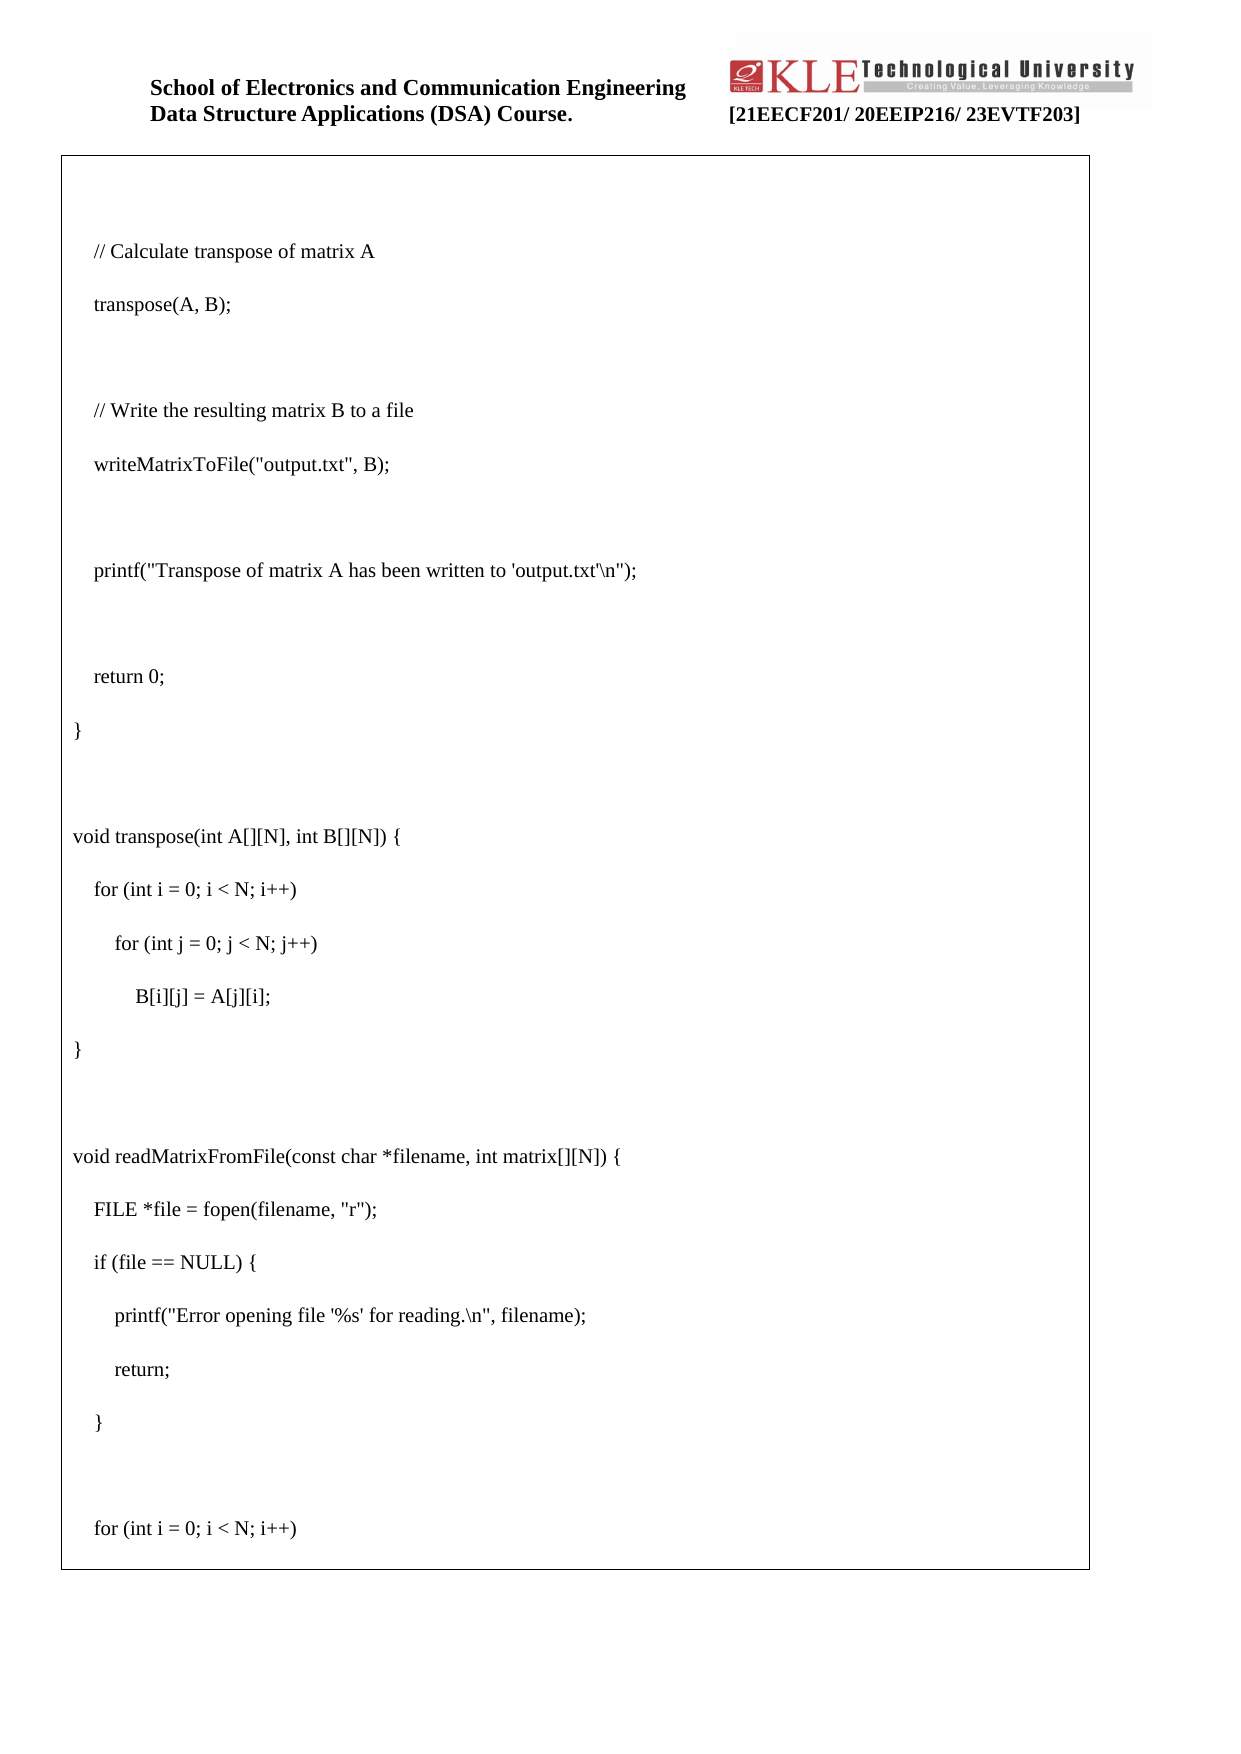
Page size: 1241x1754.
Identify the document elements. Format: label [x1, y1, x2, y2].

picture [719, 32, 1151, 110]
table_cell [62, 156, 1089, 1569]
